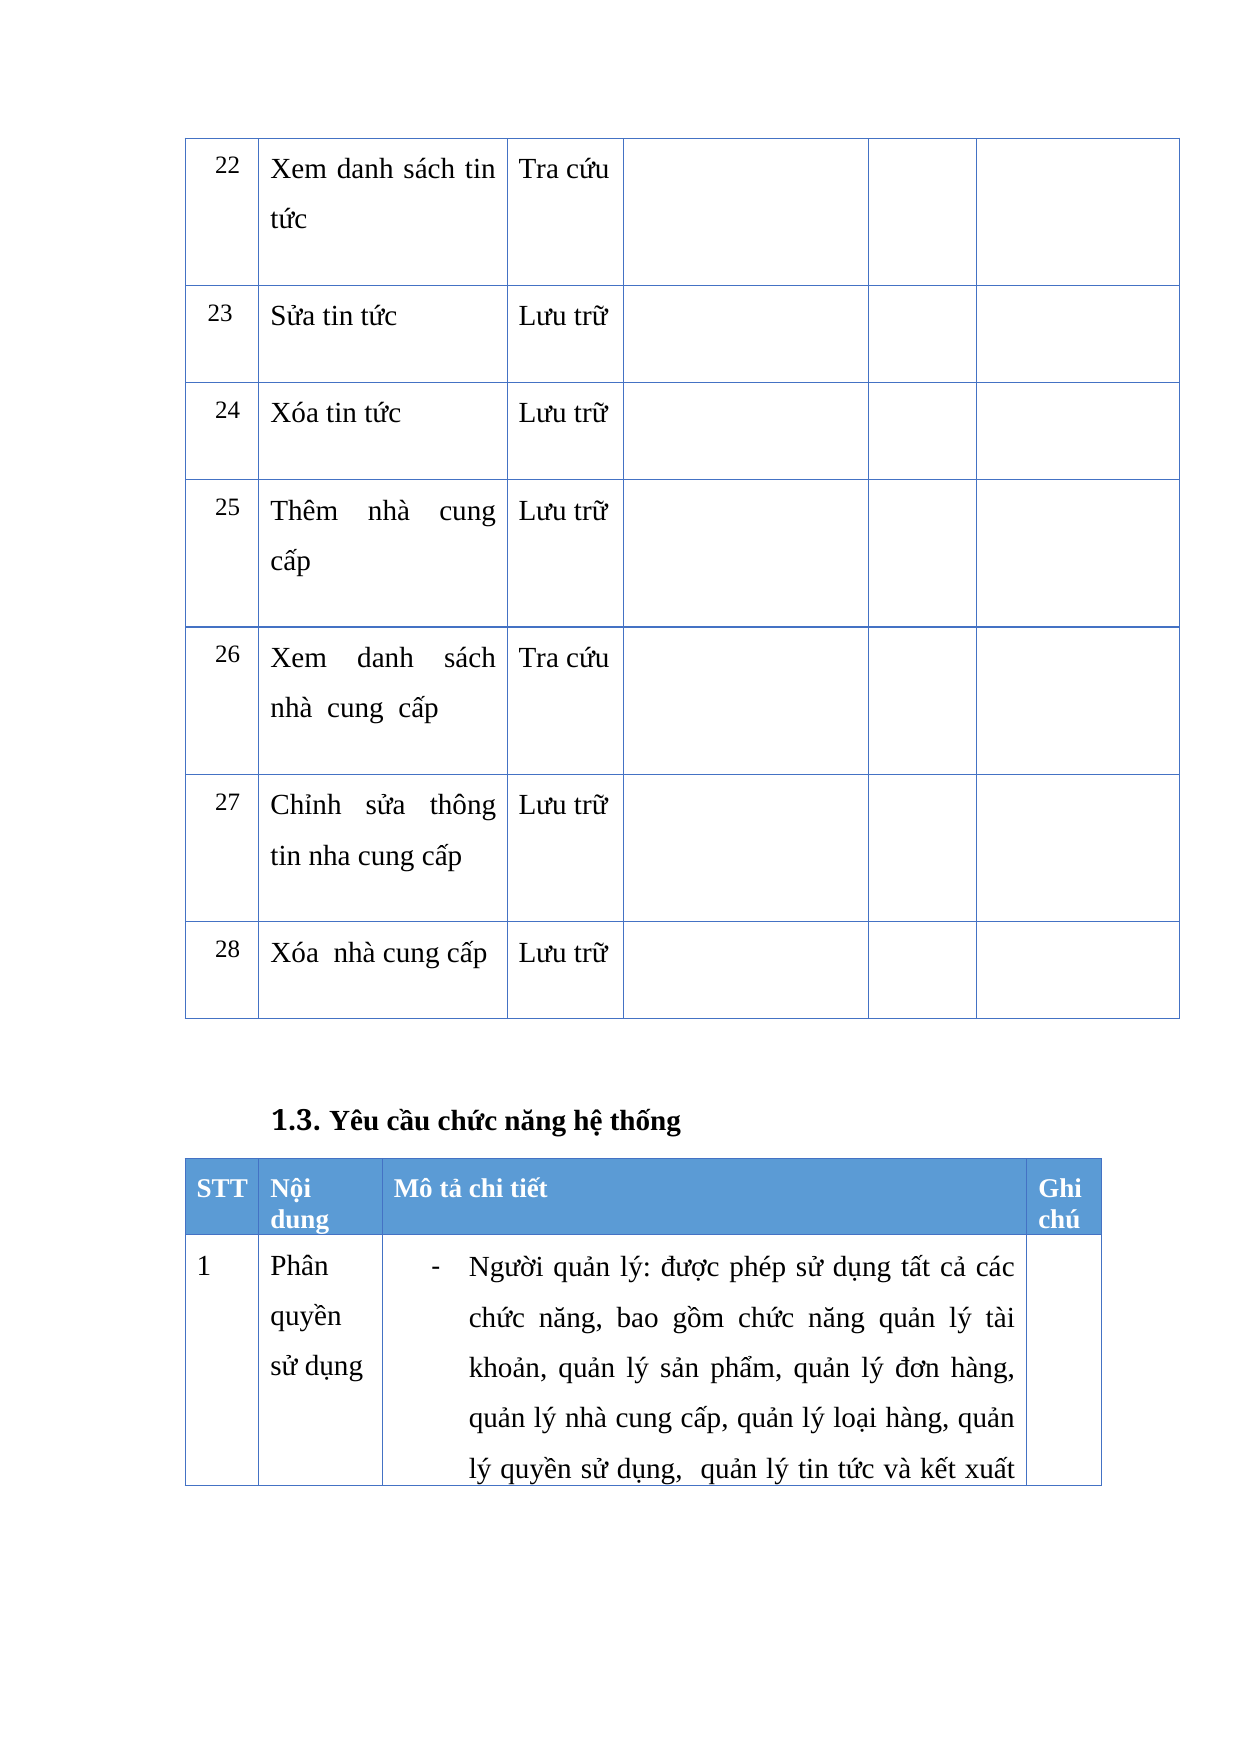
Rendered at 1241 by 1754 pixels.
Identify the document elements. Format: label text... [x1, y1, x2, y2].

table_cell Phân quyền sử dụng [259, 1235, 382, 1484]
table_cell Xem danh sách tin tức [259, 139, 507, 285]
table_cell [624, 139, 868, 285]
table_header Nội dung [259, 1159, 382, 1234]
table_cell [624, 286, 868, 382]
table_cell [977, 480, 1179, 626]
table_cell [869, 480, 976, 626]
table_header STT [186, 1159, 258, 1234]
table_cell [869, 139, 976, 285]
table_cell [624, 775, 868, 921]
table_cell [869, 628, 976, 774]
table_cell [869, 775, 976, 921]
table_cell [977, 922, 1179, 1018]
table_cell Tra cứu [508, 628, 623, 774]
table_cell Lưu trữ [508, 922, 623, 1018]
table_cell Lưu trữ [508, 775, 623, 921]
table_header Mô tả chi tiết [383, 1159, 1026, 1234]
subtitle Yêu cầu chức năng hệ thống [271, 1099, 1090, 1138]
table_cell [1027, 1235, 1101, 1484]
table_cell Lưu trữ [508, 286, 623, 382]
table_cell Xóa nhà cung cấp [259, 922, 507, 1018]
table_cell Tra cứu [508, 139, 623, 285]
table_cell Lưu trữ [508, 383, 623, 479]
table_cell [624, 480, 868, 626]
table_cell 26 [186, 628, 258, 774]
table_cell [977, 775, 1179, 921]
table_cell [977, 286, 1179, 382]
table_cell Xóa tin tức [259, 383, 507, 479]
table_cell [869, 286, 976, 382]
table_cell 27 [186, 775, 258, 921]
table_cell [624, 383, 868, 479]
table_cell [977, 383, 1179, 479]
table_cell [977, 139, 1179, 285]
table_cell 28 [186, 922, 258, 1018]
table_cell Sửa tin tức [259, 286, 507, 382]
table_cell Thêm nhà cung cấp [259, 480, 507, 626]
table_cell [383, 1235, 1026, 1484]
table_cell [869, 922, 976, 1018]
table_cell 24 [186, 383, 258, 479]
table_cell 1 [186, 1235, 258, 1484]
table_cell Xem danh sách nhà cung cấp [259, 628, 507, 774]
table_cell Lưu trữ [508, 480, 623, 626]
table_cell [869, 383, 976, 479]
table_cell [977, 628, 1179, 774]
table_cell 22 [186, 139, 258, 285]
table_cell [624, 922, 868, 1018]
table_cell 23 [186, 286, 258, 382]
table_cell [624, 628, 868, 774]
table_cell 25 [186, 480, 258, 626]
table_header Ghi chú [1027, 1159, 1101, 1234]
table_cell Chỉnh sửa thông tin nha cung cấp [259, 775, 507, 921]
